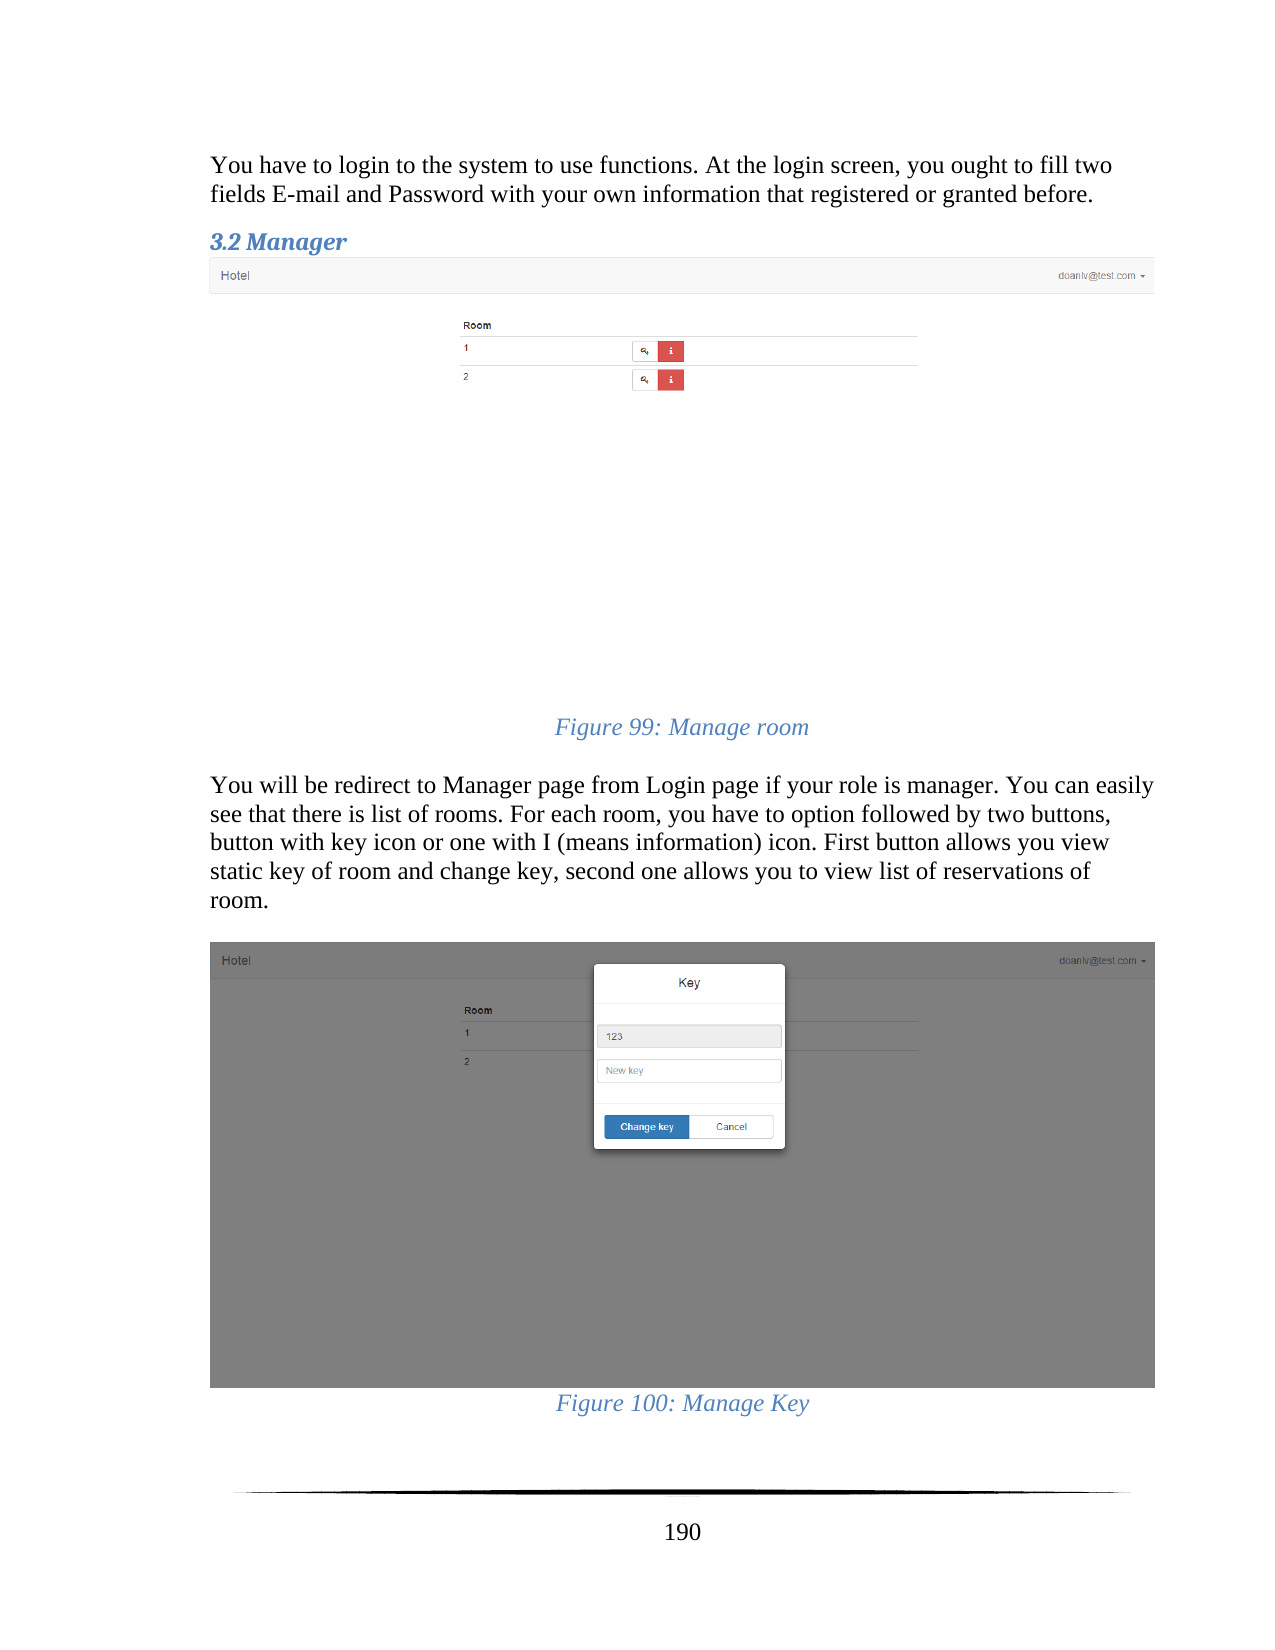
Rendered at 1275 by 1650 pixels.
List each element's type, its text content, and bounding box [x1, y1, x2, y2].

picture [234, 1488, 1132, 1497]
text You will be redirect to Manager page from Login page if your role is manager. You can easily see that there is list of rooms. For each room, you have to option followed by two buttons, button with key icon or one with I (means information) icon. First button allows you view static key of room and change key, second one allows you to view list of reservations of room. [210, 770, 1155, 914]
text You have to login to the system to use functions. At the login screen, you ought to fill two fields E-mail and Password with your own information that registered or granted before. [210, 150, 1155, 207]
picture [210, 942, 1155, 1388]
text Figure 100: Manage Key [210, 1388, 1155, 1417]
picture [209, 257, 1155, 703]
subtitle 3.2 Manager [210, 228, 1155, 257]
